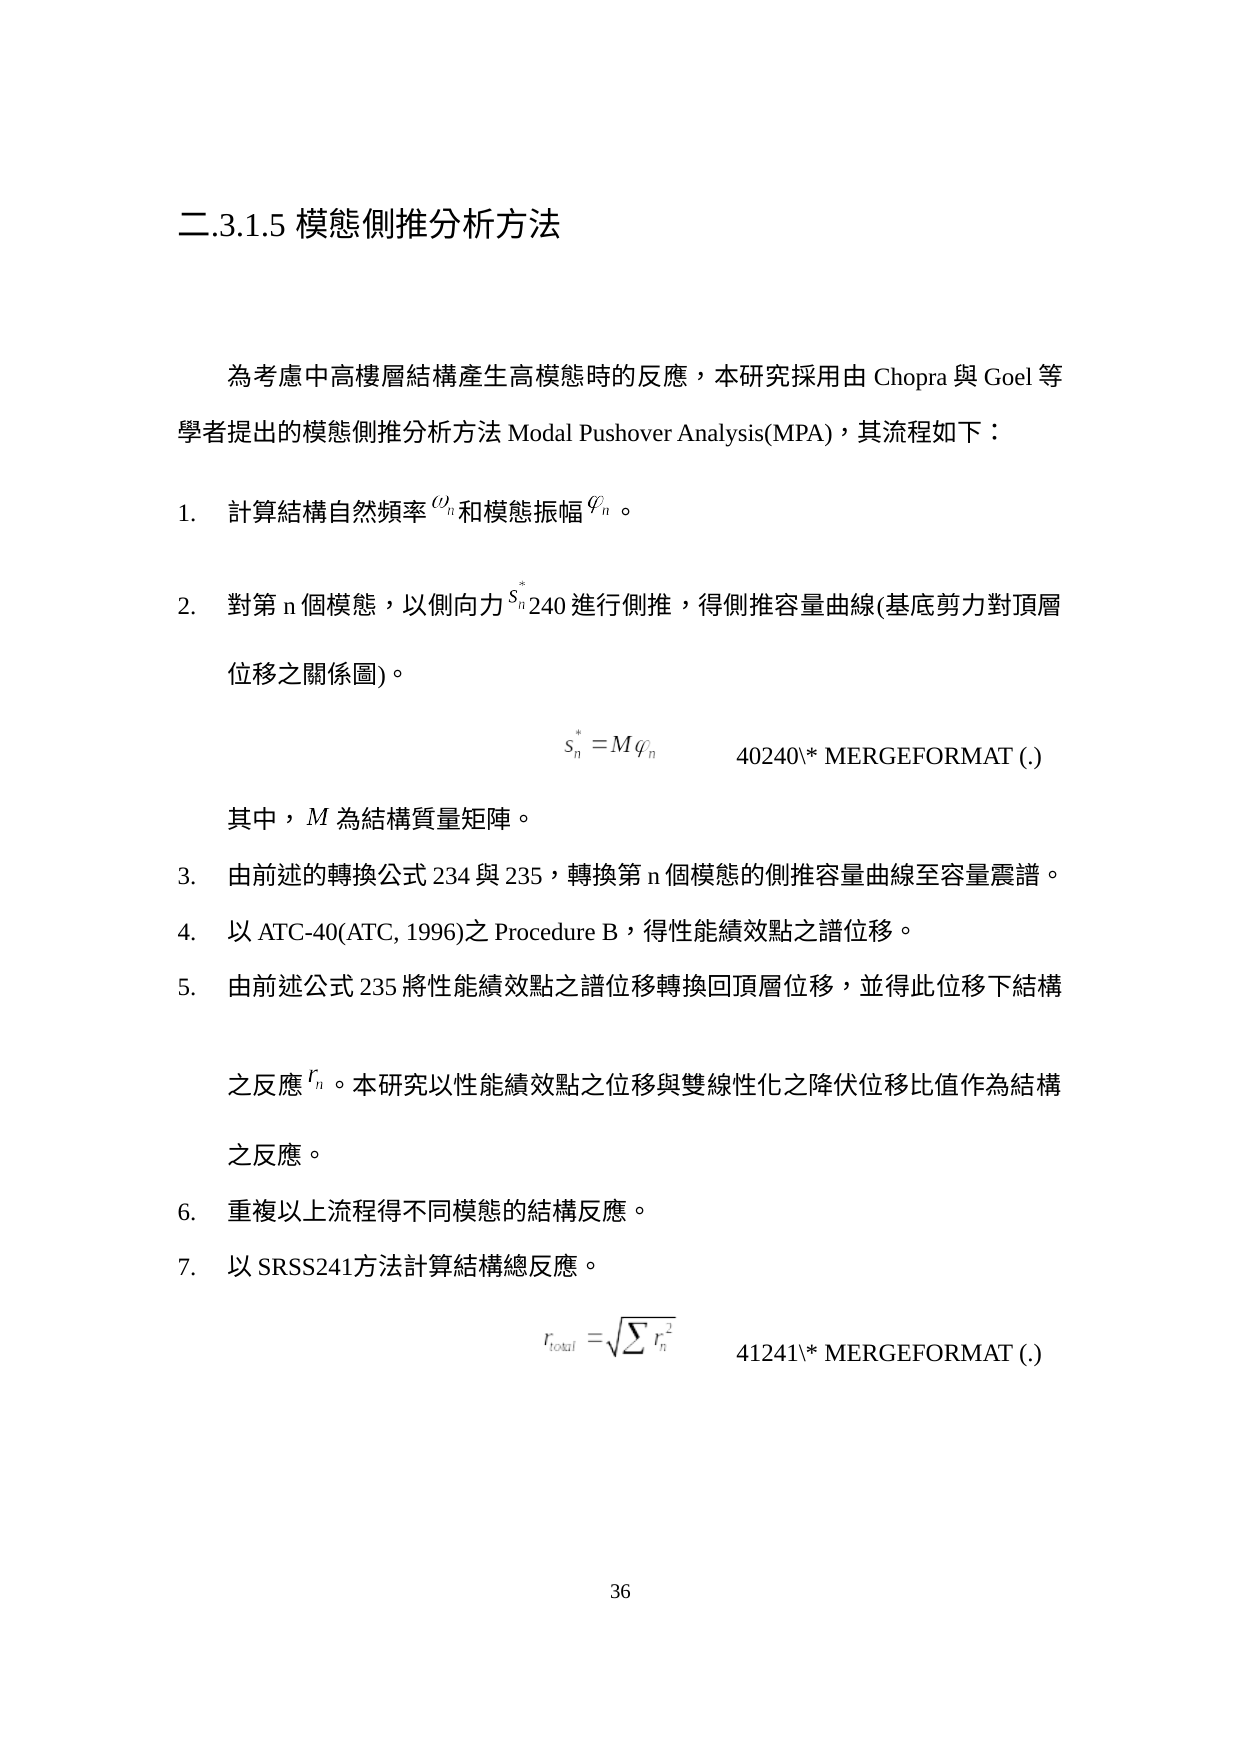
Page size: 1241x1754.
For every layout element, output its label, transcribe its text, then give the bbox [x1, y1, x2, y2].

text 為考慮中高樓層結構產生高模態時的反應，本研究採用由Chopra與Goel等學者提出的模態側推分析方法Modal Pushover Analysis(MPA)，其流程如下： [177, 356, 1063, 449]
list 以ATC-40(ATC, 1996)之Procedure B，得性能績效點之譜位移。 [177, 911, 1063, 948]
text 其中，為結構質量矩陣。 [177, 799, 1063, 837]
list 對第n個模態，以側向力進行側推，得側推容量曲線(基底剪力對頂層位移之關係圖)。 [177, 561, 1063, 692]
list 由前述公式將性能績效點之譜位移轉換回頂層位移，並得此位移下結構之反應。本研究以性能績效點之位移與雙線性化之降伏位移比值作為結構之反應。 [177, 966, 1063, 1172]
subtitle 模態側推分析方法 [177, 184, 1063, 259]
list 計算結構自然頻率和模態振幅。 [177, 467, 1063, 542]
list 由前述的轉換公式與，轉換第n個模態的側推容量曲線至容量震譜。 [177, 855, 1063, 892]
list 重複以上流程得不同模態的結構反應。 [177, 1191, 1063, 1228]
list 以SRSS方法計算結構總反應。 [177, 1246, 1063, 1284]
